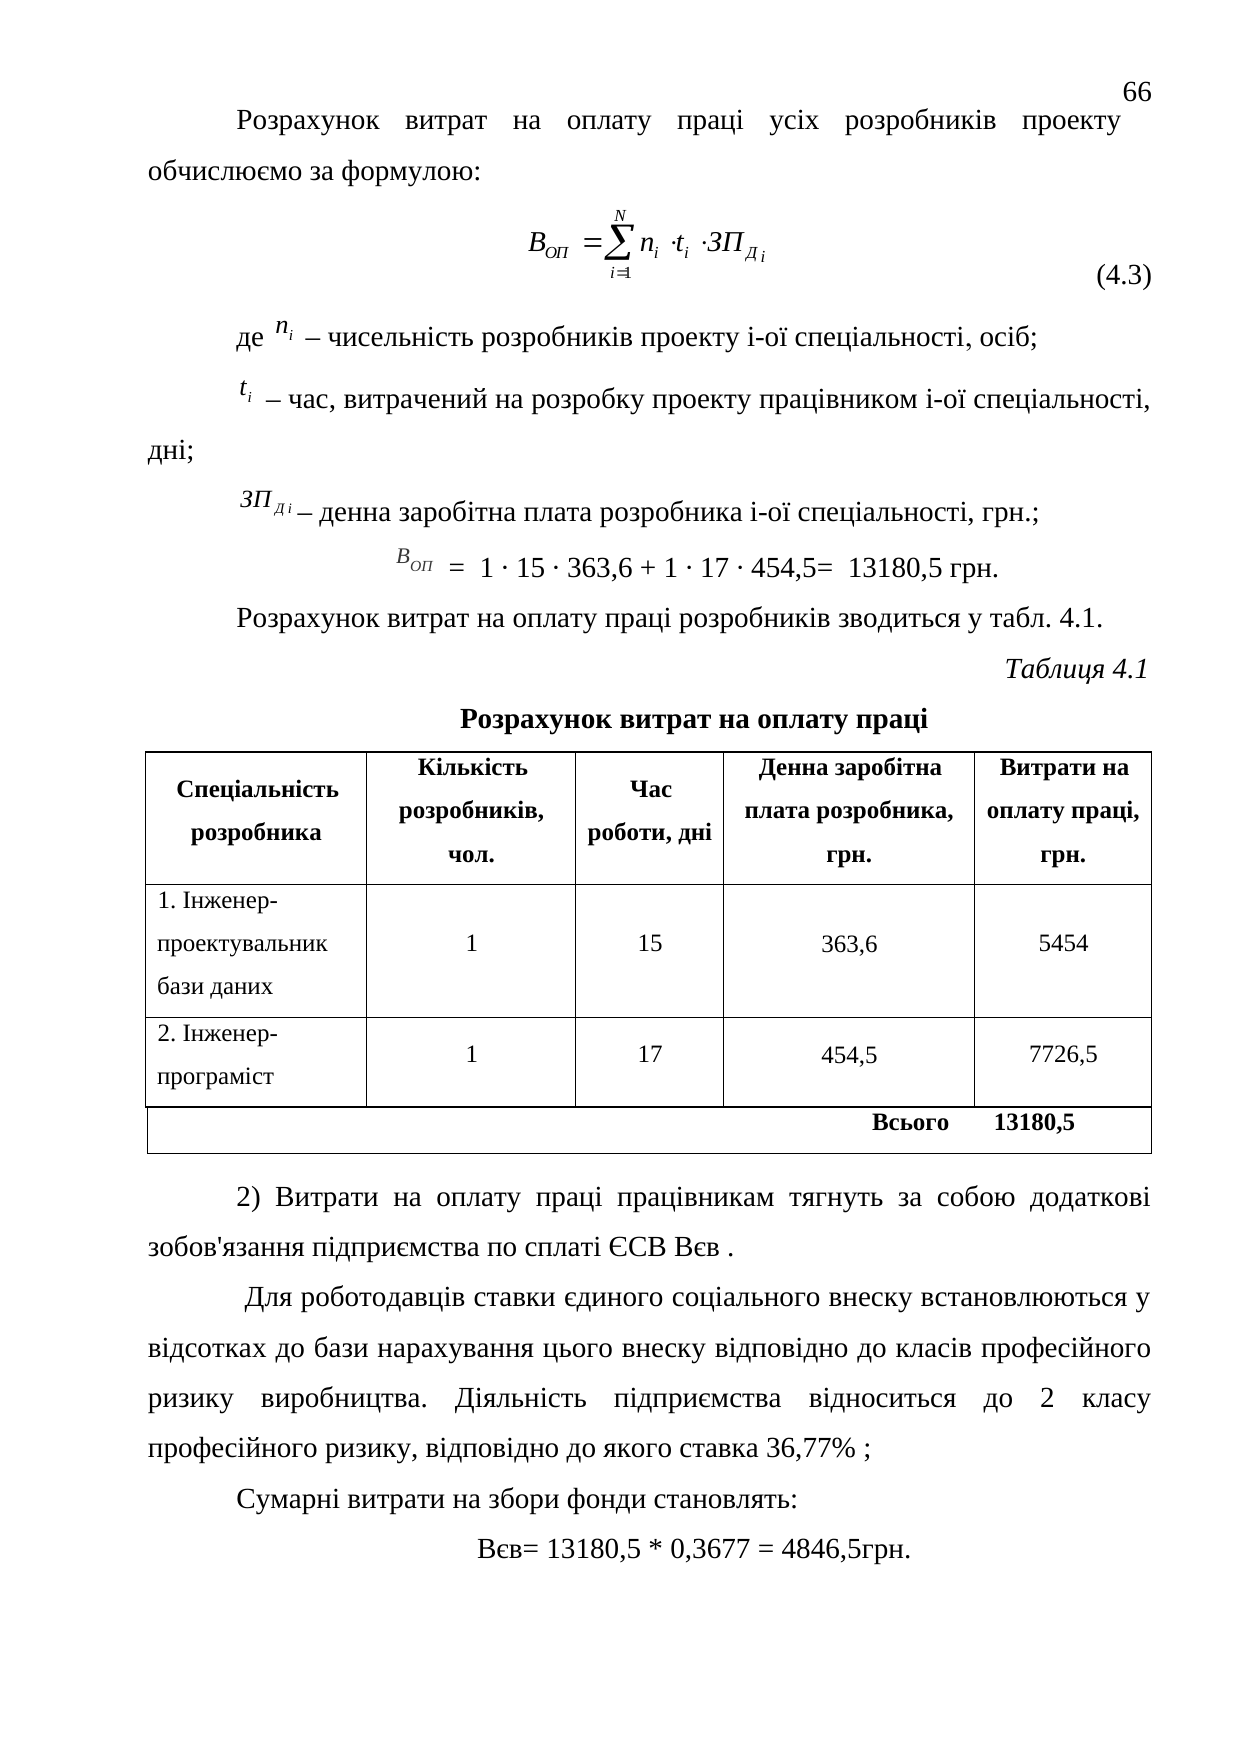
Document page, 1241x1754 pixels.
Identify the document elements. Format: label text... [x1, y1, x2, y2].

table_header Спеціальність розробника [146, 753, 366, 884]
table_cell 1 [367, 1018, 575, 1106]
table_header Денна заробітна плата розробника, грн. [724, 753, 974, 884]
table_cell 15 [576, 885, 723, 1017]
table_cell Всього 13180,5 [148, 1108, 1151, 1153]
text Таблиця 4.1 [148, 651, 1152, 684]
table_header Витрати на оплату праці, грн. [975, 753, 1151, 884]
text – час, витрачений на розробку проекту працівником і-ої спеціальності, дні; [148, 370, 1152, 466]
table_header Час роботи, дні [576, 753, 723, 884]
text 2) Витрати на оплату праці працівникам тягнуть за собою додаткові зобов'язання підприємства по сплаті ЄСВ Вєв . [148, 1179, 1152, 1263]
table_cell 363,6 [724, 885, 974, 1017]
table_cell 7726,5 [975, 1018, 1151, 1106]
text = 1 ∙ 15 ∙ 363,6 + 1 ∙ 17 ∙ 454,5= 13180,5 грн. [148, 544, 1152, 584]
table_cell 17 [576, 1018, 723, 1106]
text Для роботодавців ставки єдиного соціального внеску встановлюються у відсотках до бази нарахування цього внеску відповідно до класів професійного ризику виробництва. Діяльність підприємства відноситься до 2 класу професійного ризику, відповідно до якого ставка 36,77% ; [148, 1279, 1152, 1464]
table_cell 454,5 [724, 1018, 974, 1106]
table_cell 2. Інженер-програміст [146, 1018, 366, 1106]
table_header Кількість розробників, чол. [367, 753, 575, 884]
text Сумарні витрати на збори фонди становлять: [148, 1481, 1152, 1514]
text Розрахунок витрат на оплату праці [148, 701, 1152, 734]
text (4.3) [148, 203, 1152, 291]
text Розрахунок витрат на оплату праці розробників зводиться у табл. 4.1. [148, 600, 1152, 634]
table_cell 1. Інженер-проектувальник бази даних [146, 885, 366, 1017]
table_cell 1 [367, 885, 575, 1017]
text – денна заробітна плата розробника і-ої спеціальності, грн.; [148, 482, 1152, 528]
text Розрахунок витрат на оплату праці усіх розробників проекту обчислюємо за формулою: [148, 102, 1152, 186]
text Вєв= 13180,5 * 0,3677 = 4846,5грн. [148, 1531, 1152, 1565]
table_cell 5454 [975, 885, 1151, 1017]
text де – чисельність розробників проекту і-ої спеціальності осіб; [148, 307, 1152, 353]
